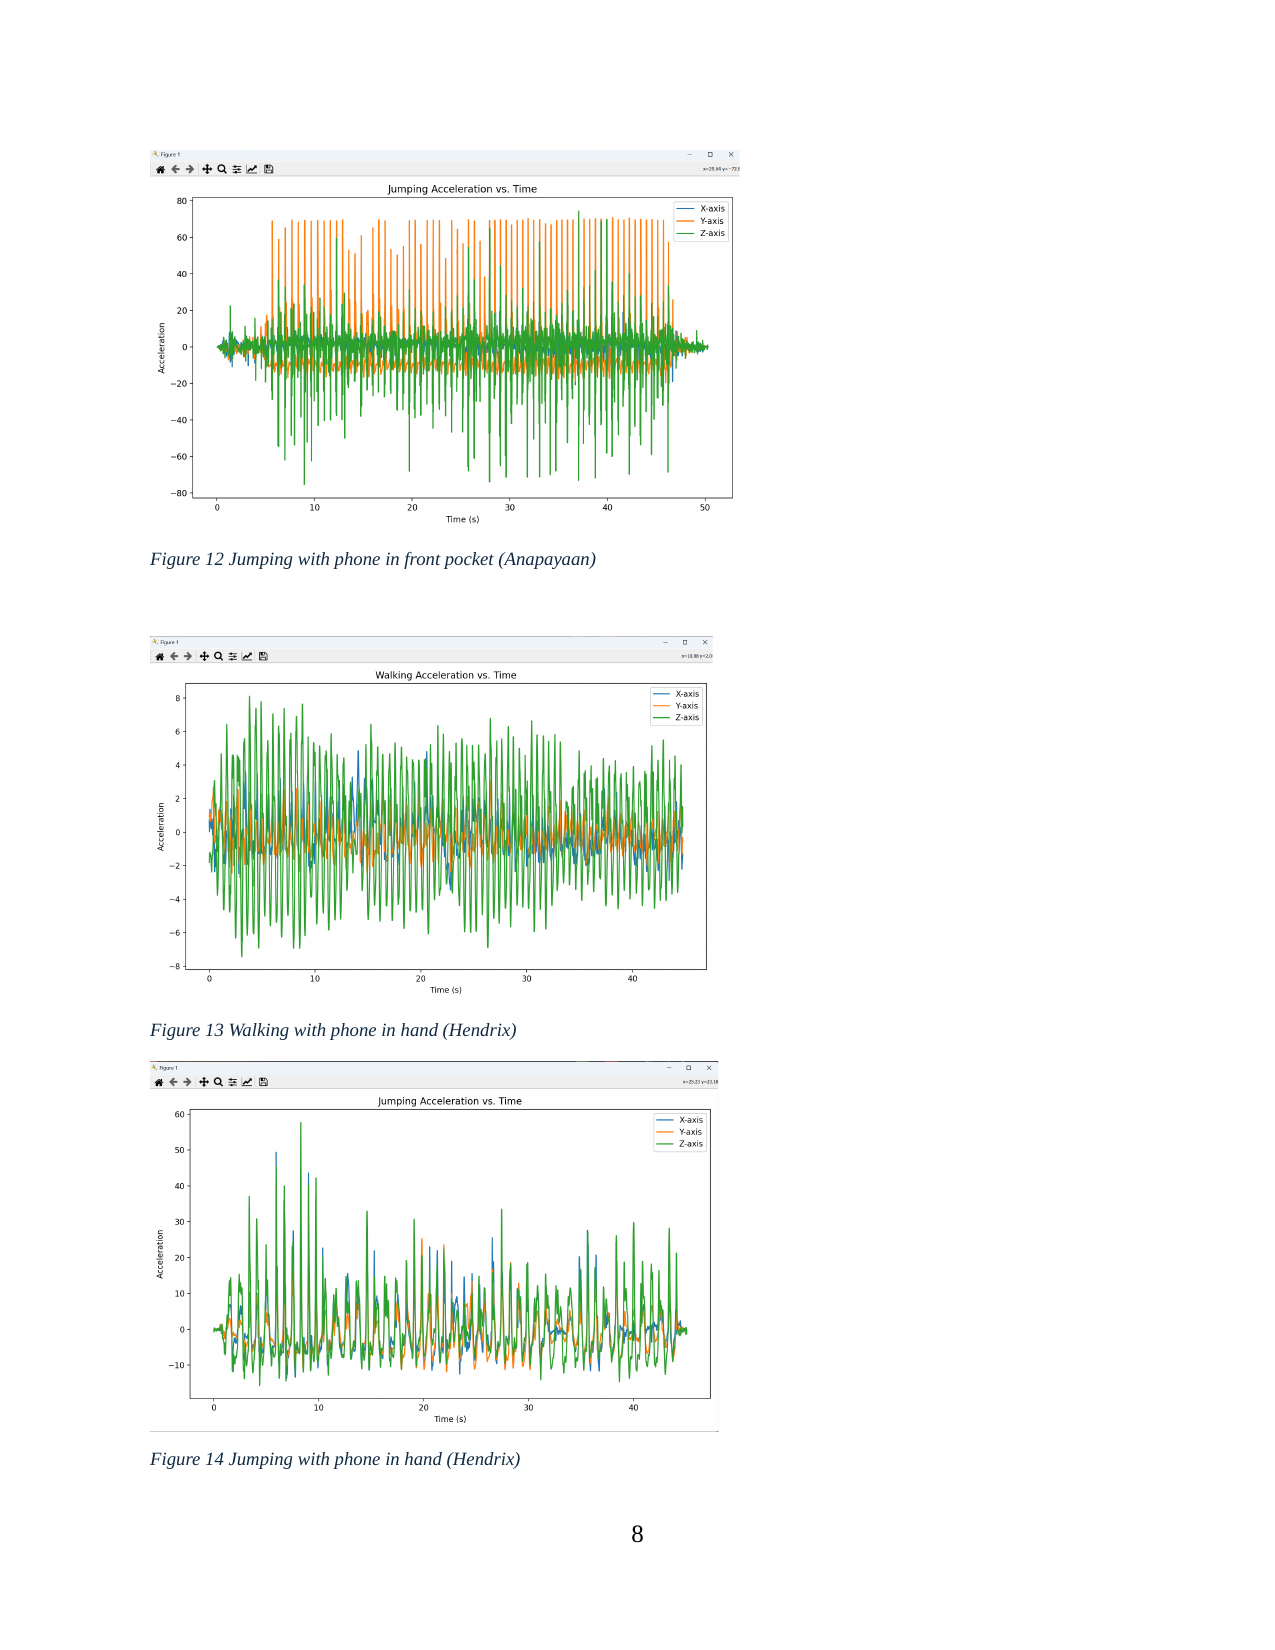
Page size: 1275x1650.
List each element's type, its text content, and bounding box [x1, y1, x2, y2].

text Figure 12 Jumping with phone in front pocket (Anapayaan) [150, 548, 1125, 570]
text Figure 13 Walking with phone in hand (Hendrix) [150, 1019, 1125, 1040]
picture [150, 636, 713, 1002]
picture [150, 1061, 719, 1432]
text Figure 14 Jumping with phone in hand (Hendrix) [150, 1448, 1125, 1469]
picture [150, 150, 740, 532]
